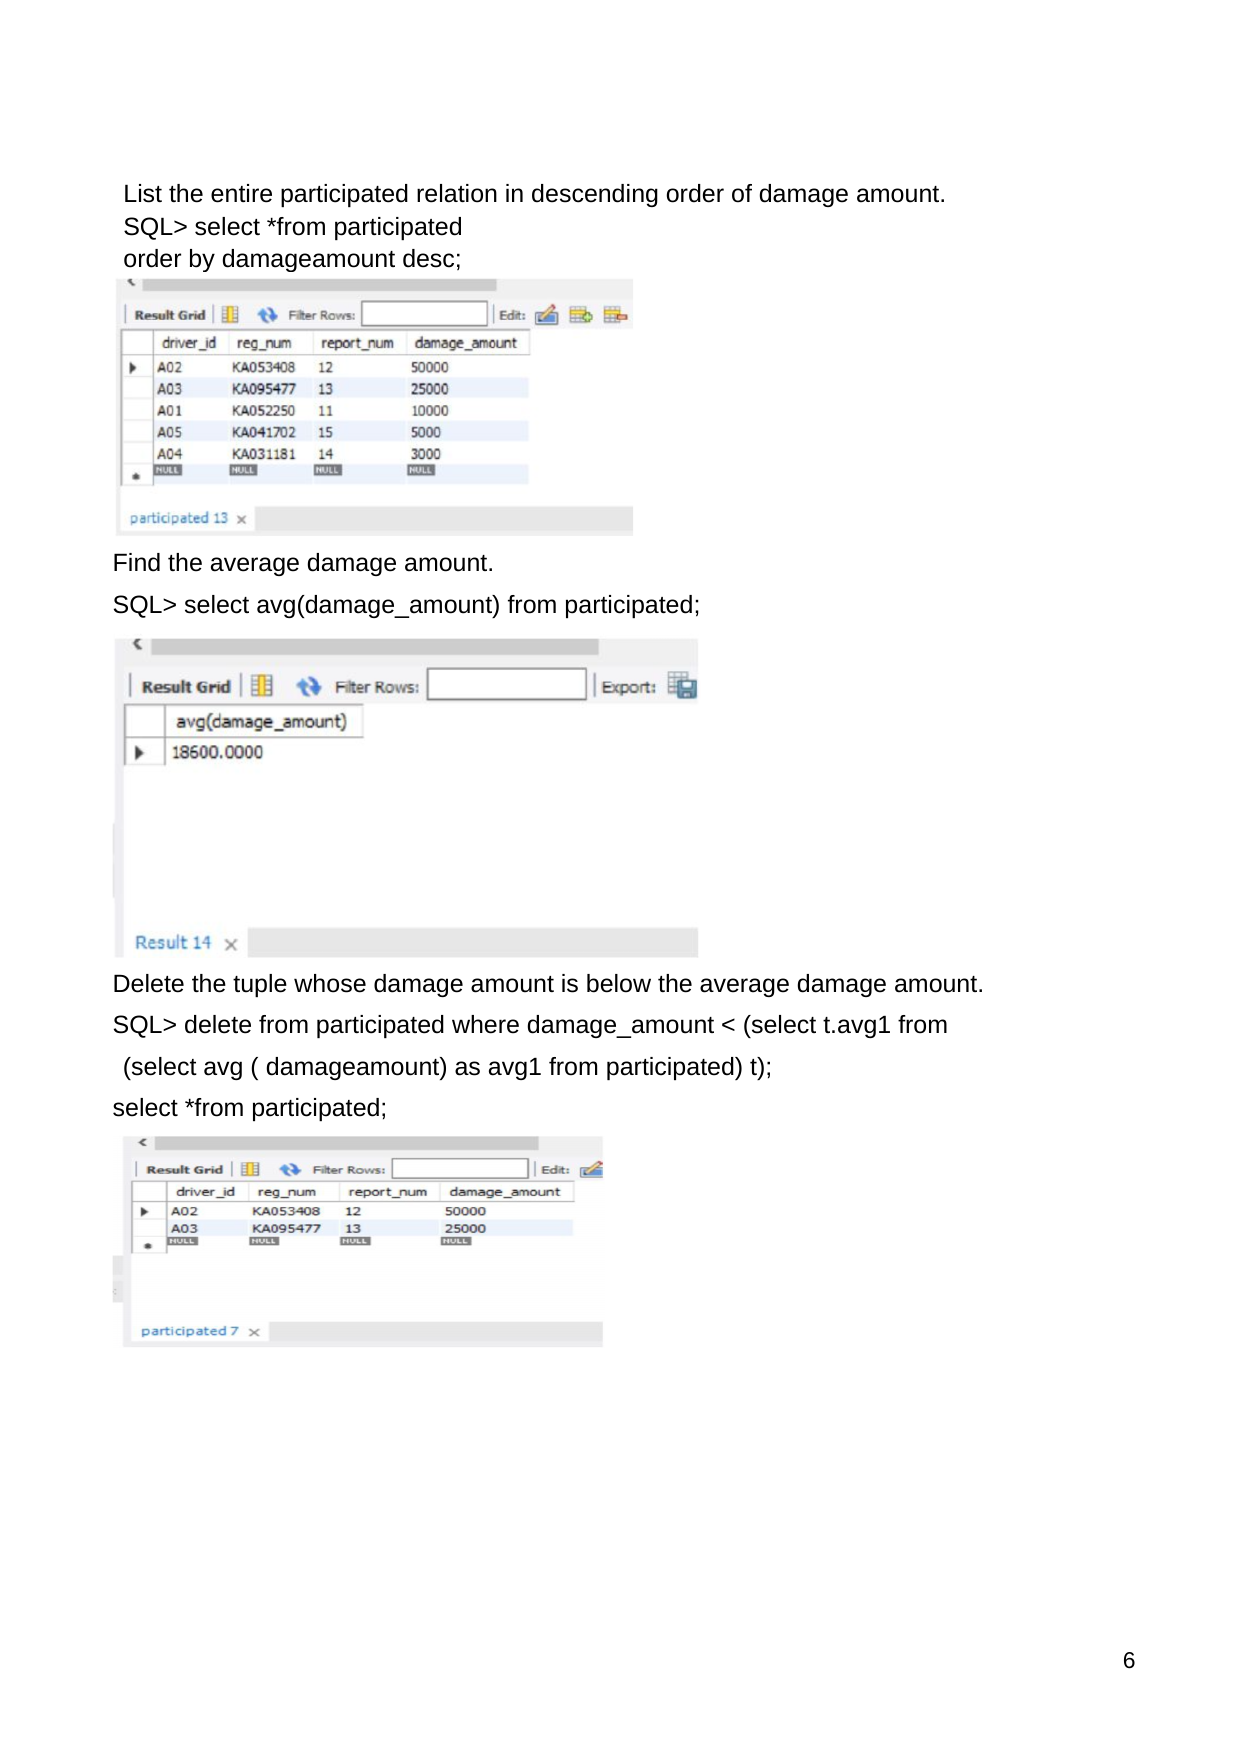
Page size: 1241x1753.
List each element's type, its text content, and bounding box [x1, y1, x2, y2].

text Find the average damage amount. [112, 548, 1003, 577]
text SQL> select avg(damage_amount) from participated; [112, 590, 1003, 618]
picture [112, 272, 634, 537]
text select *from participated; [112, 1093, 1003, 1122]
text SQL> select *from participated [123, 212, 1135, 240]
text List the entire participated relation in descending order of damage amount. [123, 179, 1135, 208]
text Delete the tuple whose damage amount is below the average damage amount. [112, 969, 1003, 998]
text order by damageamount desc; [123, 244, 1135, 273]
picture [112, 1134, 605, 1348]
text SQL> delete from participated where damage_amount < (select t.avg1 from (select avg ( damageamount) as avg1 from participated) t); [112, 1010, 1003, 1081]
picture [112, 631, 701, 958]
